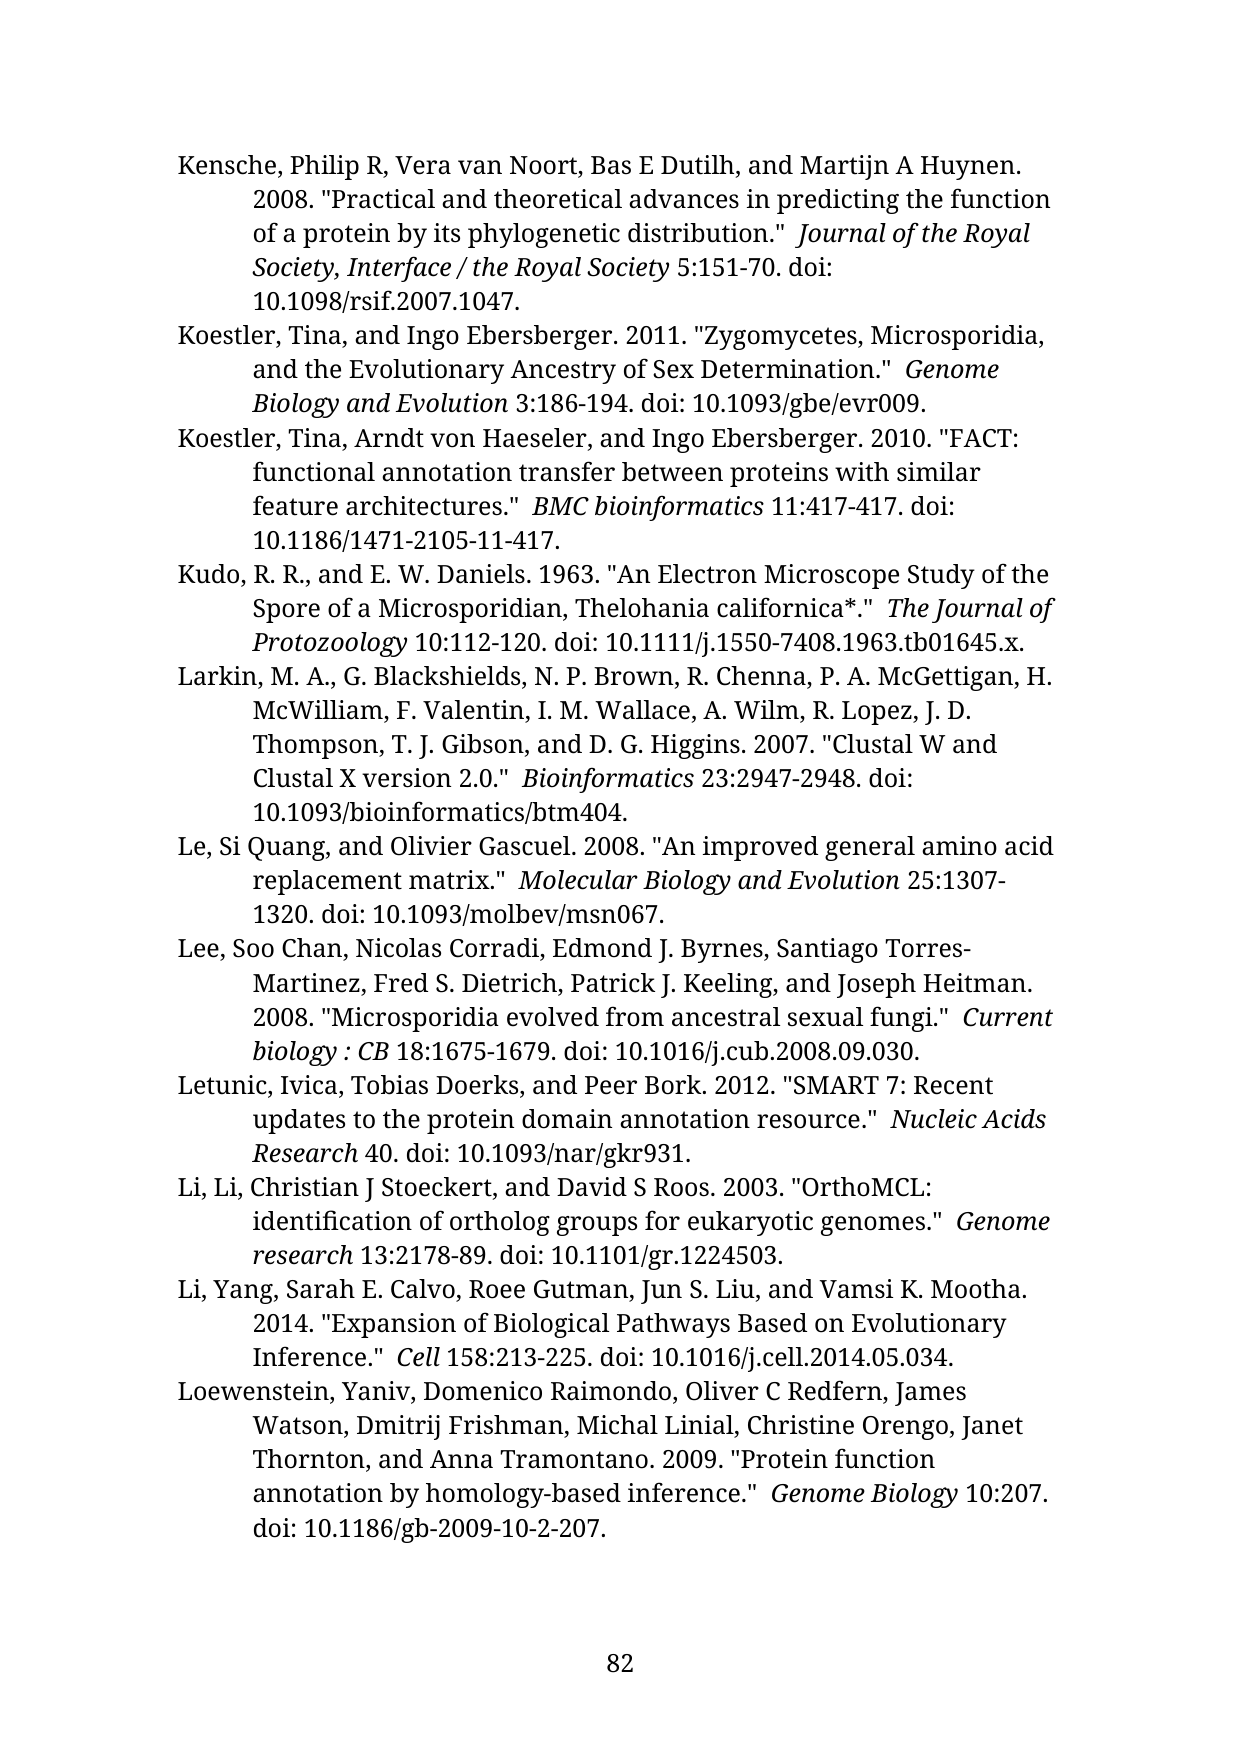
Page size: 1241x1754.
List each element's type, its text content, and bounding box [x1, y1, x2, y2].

text Letunic, Ivica, Tobias Doerks, and Peer Bork. 2012. "SMART 7: Recent updates to the protein domain annotation resource." Nucleic Acids Research 40. doi: 10.1093/nar/gkr931. [177, 1067, 1063, 1169]
text Larkin, M. A., G. Blackshields, N. P. Brown, R. Chenna, P. A. McGettigan, H. McWilliam, F. Valentin, I. M. Wallace, A. Wilm, R. Lopez, J. D. Thompson, T. J. Gibson, and D. G. Higgins. 2007. "Clustal W and Clustal X version 2.0." Bioinformatics 23:2947-2948. doi: 10.1093/bioinformatics/btm404. [177, 659, 1063, 829]
text Koestler, Tina, and Ingo Ebersberger. 2011. "Zygomycetes, Microsporidia, and the Evolutionary Ancestry of Sex Determination." Genome Biology and Evolution 3:186-194. doi: 10.1093/gbe/evr009. [177, 318, 1063, 420]
text Koestler, Tina, Arndt von Haeseler, and Ingo Ebersberger. 2010. "FACT: functional annotation transfer between proteins with similar feature architectures." BMC bioinformatics 11:417-417. doi: 10.1186/1471-2105-11-417. [177, 420, 1063, 556]
text Li, Li, Christian J Stoeckert, and David S Roos. 2003. "OrthoMCL: identification of ortholog groups for eukaryotic genomes." Genome research 13:2178-89. doi: 10.1101/gr.1224503. [177, 1169, 1063, 1272]
text Le, Si Quang, and Olivier Gascuel. 2008. "An improved general amino acid replacement matrix." Molecular Biology and Evolution 25:1307-1320. doi: 10.1093/molbev/msn067. [177, 829, 1063, 931]
text Kensche, Philip R, Vera van Noort, Bas E Dutilh, and Martijn A Huynen. 2008. "Practical and theoretical advances in predicting the function of a protein by its phylogenetic distribution." Journal of the Royal Society, Interface / the Royal Society 5:151-70. doi: 10.1098/rsif.2007.1047. [177, 148, 1063, 318]
text Loewenstein, Yaniv, Domenico Raimondo, Oliver C Redfern, James Watson, Dmitrij Frishman, Michal Linial, Christine Orengo, Janet Thornton, and Anna Tramontano. 2009. "Protein function annotation by homology-based inference." Genome Biology 10:207. doi: 10.1186/gb-2009-10-2-207. [177, 1374, 1063, 1544]
text Li, Yang, Sarah E. Calvo, Roee Gutman, Jun S. Liu, and Vamsi K. Mootha. 2014. "Expansion of Biological Pathways Based on Evolutionary Inference." Cell 158:213-225. doi: 10.1016/j.cell.2014.05.034. [177, 1272, 1063, 1374]
text Kudo, R. R., and E. W. Daniels. 1963. "An Electron Microscope Study of the Spore of a Microsporidian, Thelohania californica*." The Journal of Protozoology 10:112-120. doi: 10.1111/j.1550-7408.1963.tb01645.x. [177, 556, 1063, 659]
text Lee, Soo Chan, Nicolas Corradi, Edmond J. Byrnes, Santiago Torres-Martinez, Fred S. Dietrich, Patrick J. Keeling, and Joseph Heitman. 2008. "Microsporidia evolved from ancestral sexual fungi." Current biology : CB 18:1675-1679. doi: 10.1016/j.cub.2008.09.030. [177, 931, 1063, 1067]
